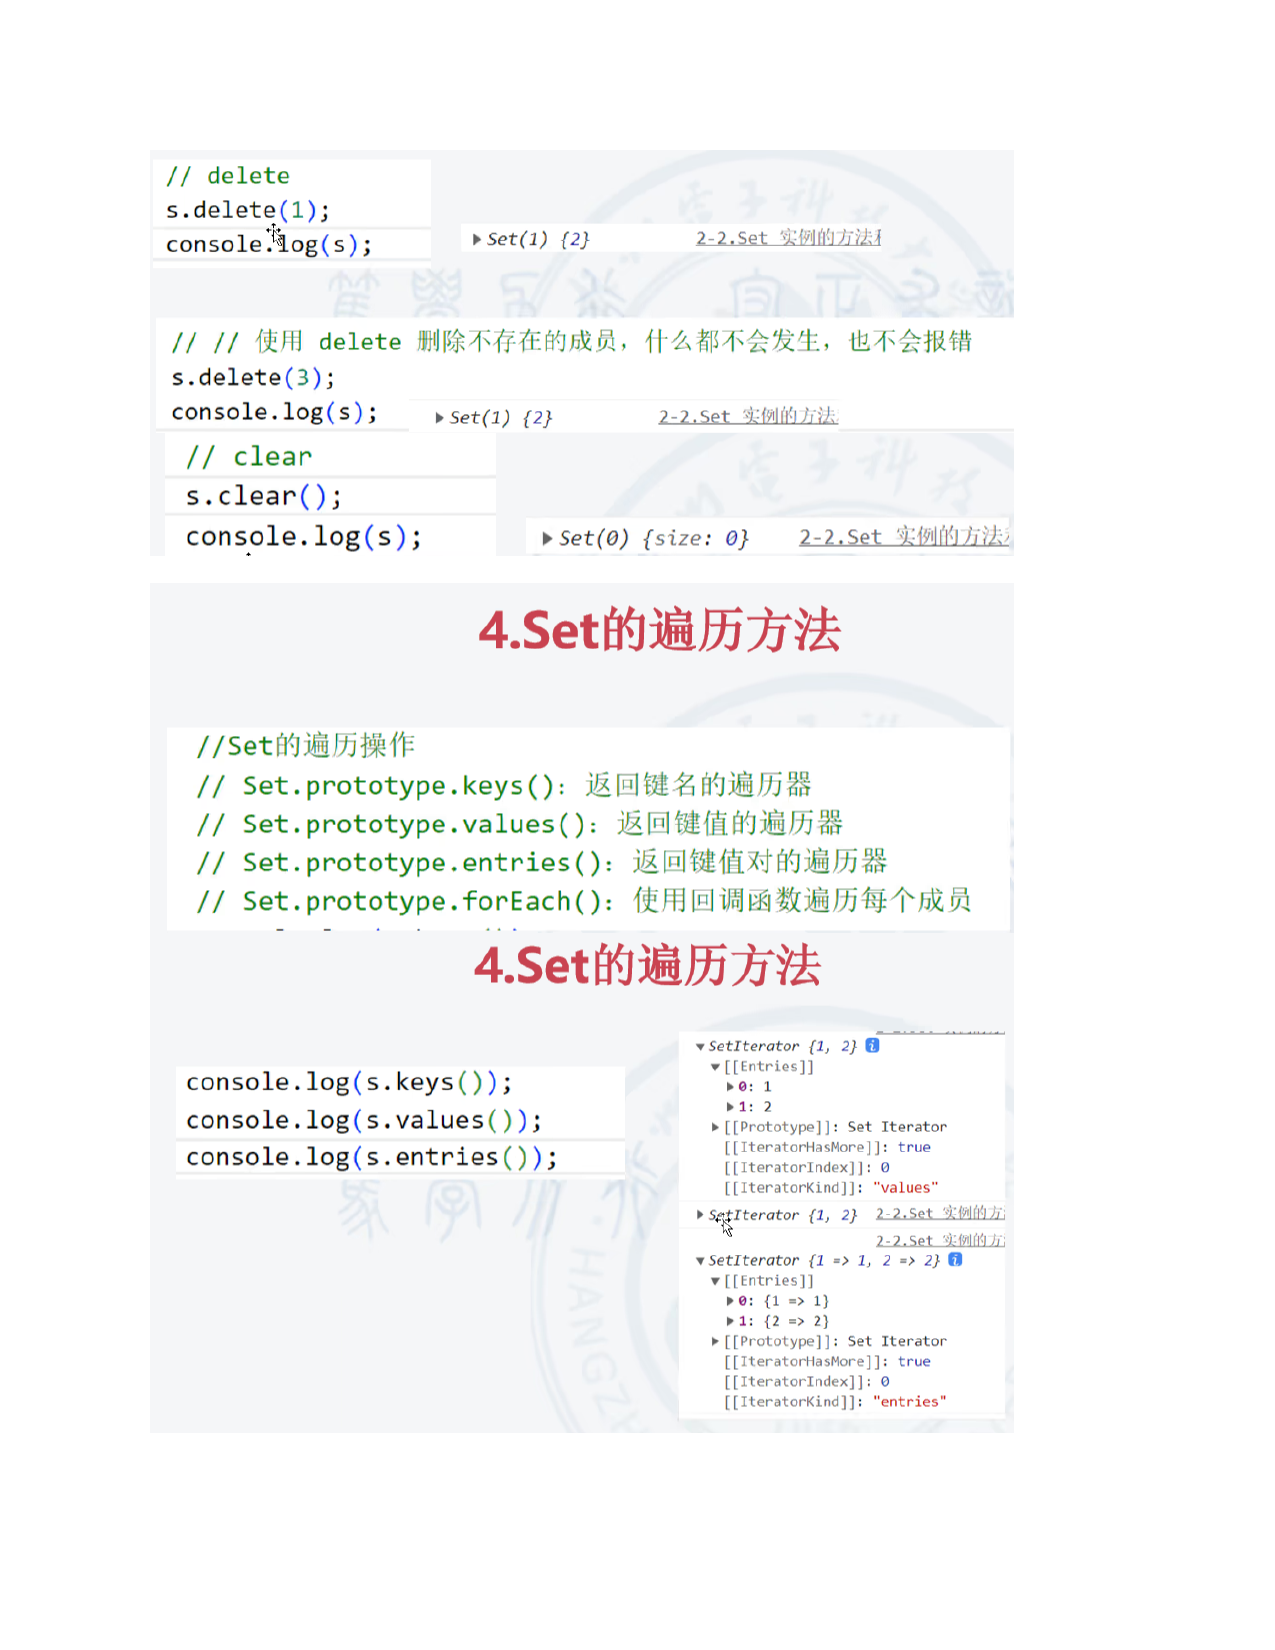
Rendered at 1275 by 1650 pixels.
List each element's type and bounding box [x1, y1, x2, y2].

picture [150, 583, 1014, 1433]
picture [150, 150, 1014, 556]
